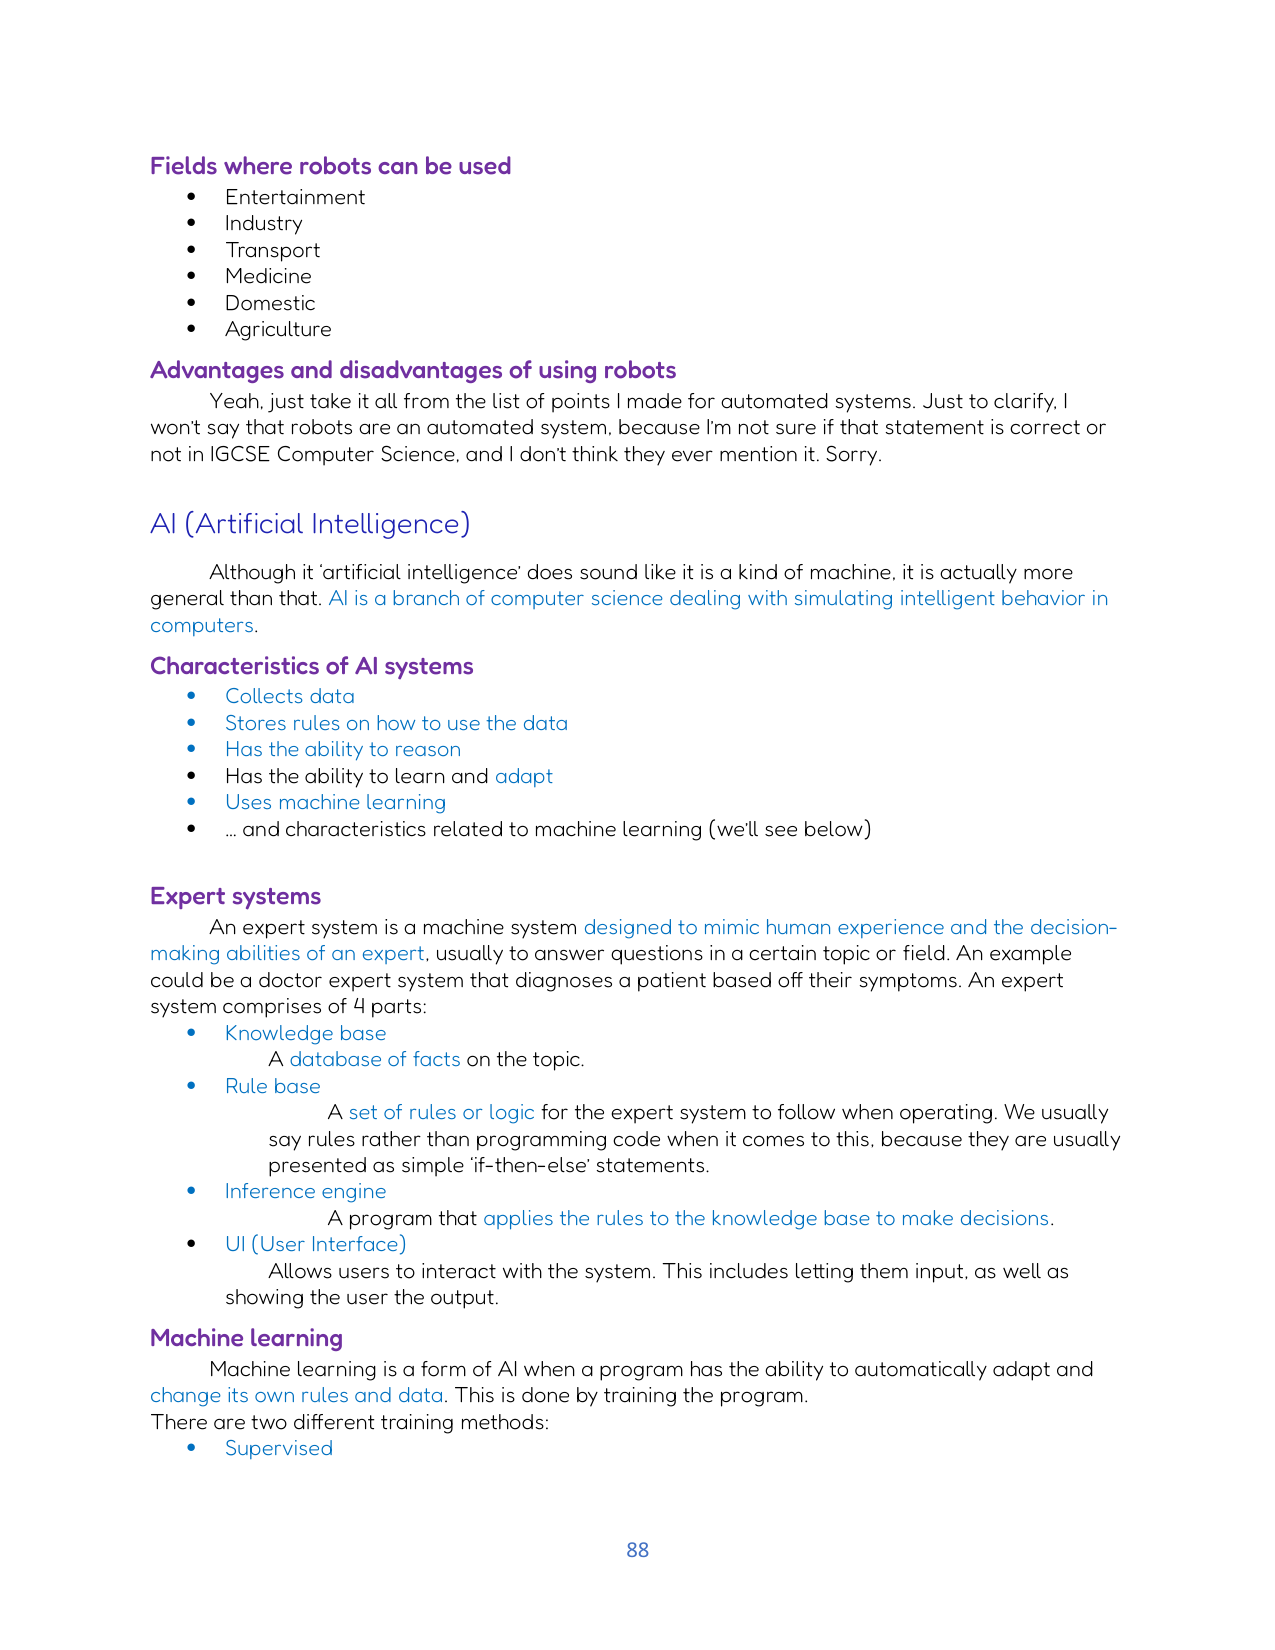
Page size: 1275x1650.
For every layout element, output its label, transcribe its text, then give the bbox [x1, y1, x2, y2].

text Yeah, just take it all from the list of points I made for automated systems. Just to clarify, I won’t say that robots are an automated system, because I’m not sure if that statement is correct or not in IGCSE Computer Science, and I don’t think they ever mention it. Sorry. [150, 387, 1125, 466]
text Characteristics of AI systems [150, 650, 1125, 680]
list Medicine [187, 262, 1125, 288]
text Fields where robots can be used [150, 150, 1125, 180]
text Expert systems [150, 880, 1125, 911]
list Knowledge base [187, 1019, 1125, 1045]
list Entertainment [187, 183, 1125, 209]
list Domestic [187, 288, 1125, 315]
text An expert system is a machine system designed to mimic human experience and the decision-making abilities of an expert, usually to answer questions in a certain topic or field. An example could be a doctor expert system that diagnoses a patient based off their symptoms. An expert system comprises of 4 parts: [150, 913, 1125, 1019]
text Machine learning is a form of AI when a program has the ability to automatically adapt and change its own rules and data. This is done by training the program. [150, 1355, 1125, 1408]
list Agriculture [187, 315, 1125, 341]
list Industry [187, 209, 1125, 236]
text A database of facts on the topic. [225, 1045, 1125, 1072]
list Rule base [187, 1072, 1125, 1098]
list Supervised [187, 1434, 1125, 1461]
list Has the ability to reason [187, 735, 1125, 762]
text Allows users to interact with the system. This includes letting them input, as well as showing the user the output. [225, 1257, 1125, 1310]
list Uses machine learning [187, 788, 1125, 815]
list Transport [187, 236, 1125, 262]
list Has the ability to learn and adapt [187, 762, 1125, 788]
text AI (Artificial Intelligence) [150, 505, 1125, 540]
text Machine learning [150, 1322, 1125, 1353]
list Collects data [187, 682, 1125, 709]
list Inference engine [187, 1177, 1125, 1204]
text A set of rules or logic for the expert system to follow when operating. We usually say rules rather than programming code when it comes to this, because they are usually presented as simple ‘if-then-else’ statements. [268, 1098, 1125, 1177]
text Although it ‘artificial intelligence’ does sound like it is a kind of machine, it is actually more general than that. AI is a branch of computer science dealing with simulating intelligent behavior in computers. [150, 558, 1125, 637]
list Stores rules on how to use the data [187, 709, 1125, 735]
list UI (User Interface) [187, 1230, 1125, 1257]
text A program that applies the rules to the knowledge base to make decisions. [268, 1204, 1125, 1230]
list … and characteristics related to machine learning (we’ll see below) [187, 815, 1125, 841]
text Advantages and disadvantages of using robots [150, 354, 1125, 384]
text There are two different training methods: [150, 1408, 1125, 1434]
